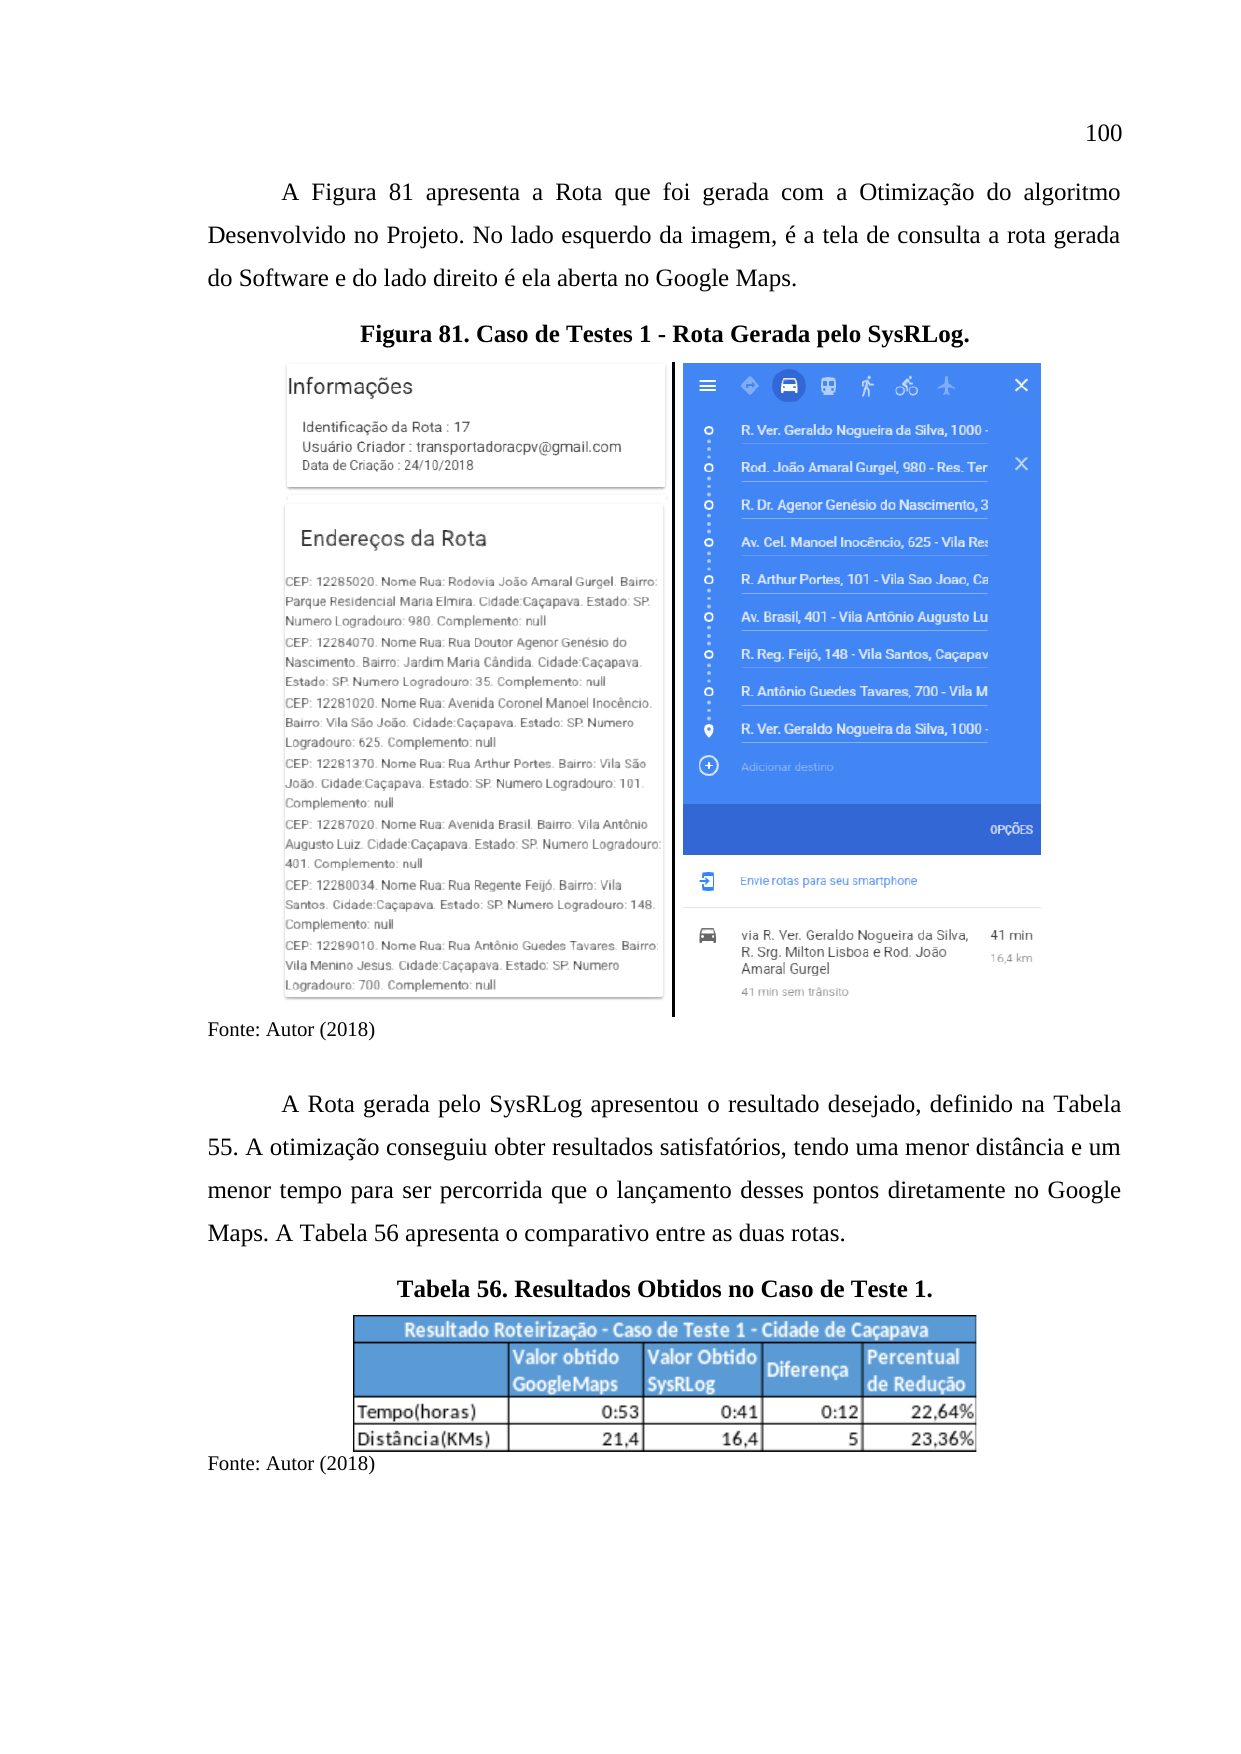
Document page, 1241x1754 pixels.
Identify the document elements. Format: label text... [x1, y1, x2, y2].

text A Figura 81 apresenta a Rota que foi gerada com a Otimização do algoritmo Desenvolvido no Projeto. No lado esquerdo da imagem, é a tela de consulta a rota gerada do Software e do lado direito é ela aberta no Google Maps. [207, 177, 1122, 292]
text Fonte: Autor (2018) [207, 1017, 1122, 1041]
text Figura 81. Caso de Testes 1 - Rota Gerada pelo SysRLog. [207, 319, 1122, 348]
text Tabela 56. Resultados Obtidos no Caso de Teste 1. [207, 1274, 1122, 1303]
text A Rota gerada pelo SysRLog apresentou o resultado desejado, definido na Tabela 55. A otimização conseguiu obter resultados satisfatórios, tendo uma menor distância e um menor tempo para ser percorrida que o lançamento desses pontos diretamente no Google Maps. A Tabela 56 apresenta o comparativo entre as duas rotas. [207, 1089, 1122, 1247]
picture [280, 360, 1049, 1017]
text Fonte: Autor (2018) [207, 1451, 1122, 1475]
